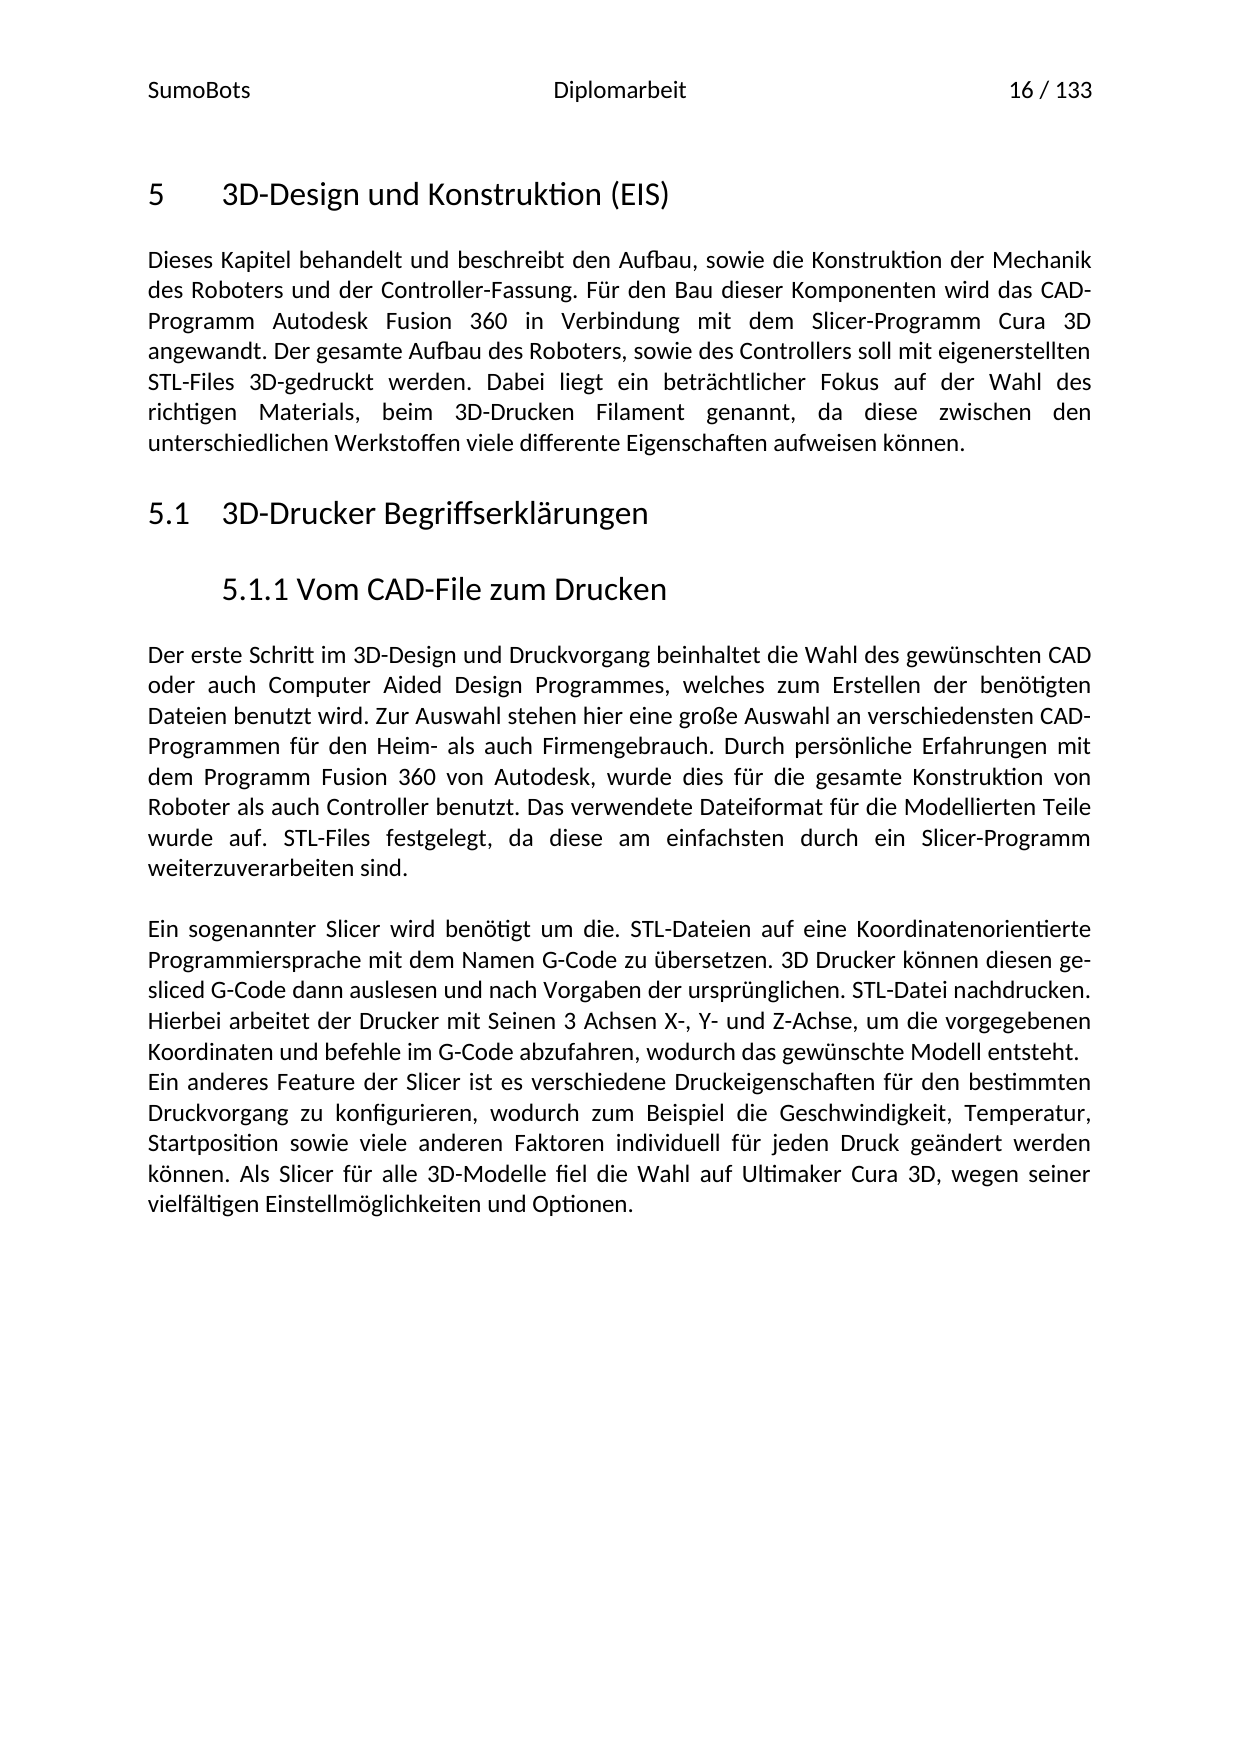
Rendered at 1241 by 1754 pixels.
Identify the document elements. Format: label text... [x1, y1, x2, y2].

subtitle 3D-Design und Konstruktion (EIS) [148, 173, 1093, 213]
text Ein sogenannter Slicer wird benötigt um die. STL-Dateien auf eine Koordinatenorientierte Programmiersprache mit dem Namen G-Code zu übersetzen. 3D Drucker können diesen ge-sliced G-Code dann auslesen und nach Vorgaben der ursprünglichen. STL-Datei nachdrucken. Hierbei arbeitet der Drucker mit Seinen 3 Achsen X-, Y- und Z-Achse, um die vorgegebenen Koordinaten und befehle im G-Code abzufahren, wodurch das gewünschte Modell entsteht. [148, 913, 1093, 1066]
text Ein anderes Feature der Slicer ist es verschiedene Druckeigenschaften für den bestimmten Druckvorgang zu konfigurieren, wodurch zum Beispiel die Geschwindigkeit, Temperatur, Startposition sowie viele anderen Faktoren individuell für jeden Druck geändert werden können. Als Slicer für alle 3D-Modelle fiel die Wahl auf Ultimaker Cura 3D, wegen seiner vielfältigen Einstellmöglichkeiten und Optionen. [148, 1066, 1093, 1219]
text Der erste Schritt im 3D-Design und Druckvorgang beinhaltet die Wahl des gewünschten CAD oder auch Computer Aided Design Programmes, welches zum Erstellen der benötigten Dateien benutzt wird. Zur Auswahl stehen hier eine große Auswahl an verschiedensten CAD-Programmen für den Heim- als auch Firmengebrauch. Durch persönliche Erfahrungen mit dem Programm Fusion 360 von Autodesk, wurde dies für die gesamte Konstruktion von Roboter als auch Controller benutzt. Das verwendete Dateiformat für die Modellierten Teile wurde auf. STL-Files festgelegt, da diese am einfachsten durch ein Slicer-Programm weiterzuverarbeiten sind. [148, 639, 1093, 883]
subtitle Vom CAD-File zum Drucken [221, 568, 1093, 608]
text Dieses Kapitel behandelt und beschreibt den Aufbau, sowie die Konstruktion der Mechanik des Roboters und der Controller-Fassung. Für den Bau dieser Komponenten wird das CAD-Programm Autodesk Fusion 360 in Verbindung mit dem Slicer-Programm Cura 3D angewandt. Der gesamte Aufbau des Roboters, sowie des Controllers soll mit eigenerstellten STL-Files 3D-gedruckt werden. Dabei liegt ein beträchtlicher Fokus auf der Wahl des richtigen Materials, beim 3D-Drucken Filament genannt, da diese zwischen den unterschiedlichen Werkstoffen viele differente Eigenschaften aufweisen können. [148, 244, 1093, 457]
subtitle 3D-Drucker Begriffserklärungen [148, 492, 1093, 533]
